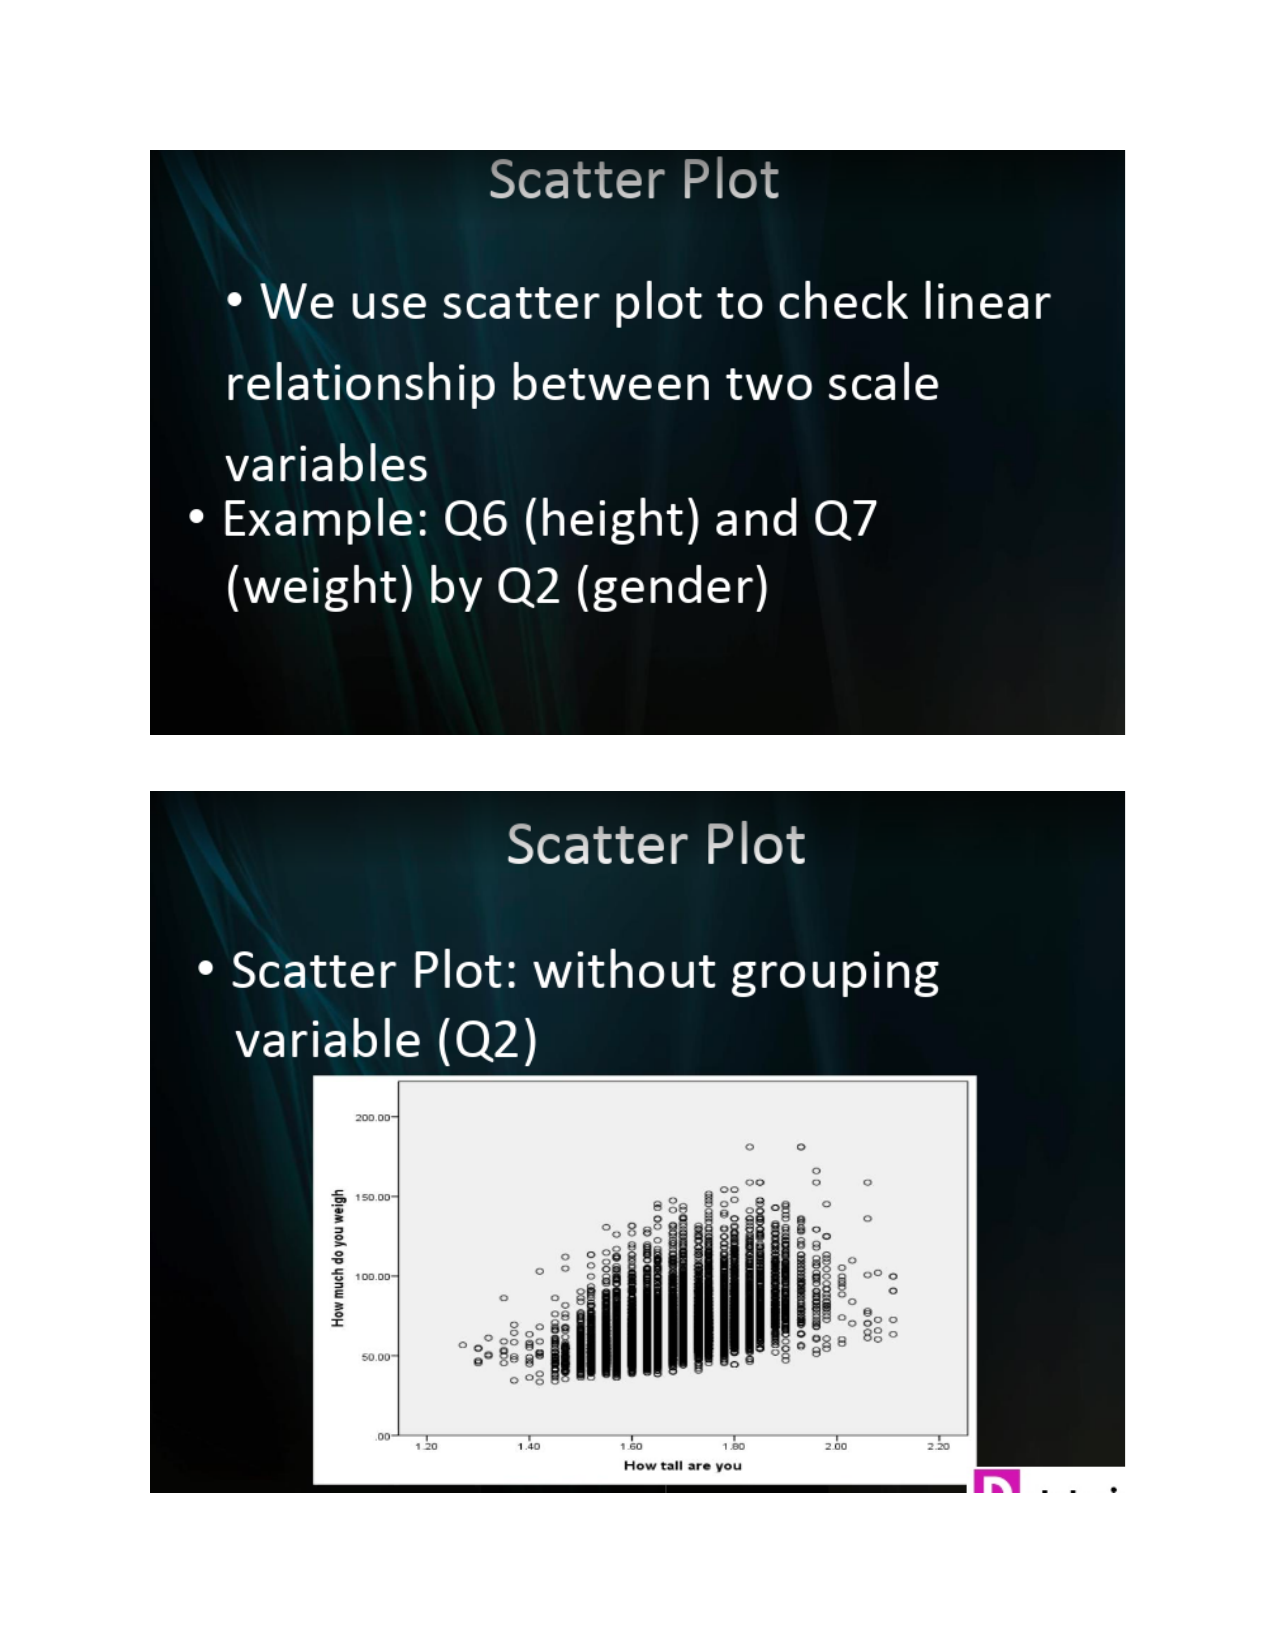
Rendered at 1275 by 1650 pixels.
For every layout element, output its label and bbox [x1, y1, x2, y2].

picture [150, 791, 1125, 1493]
picture [150, 150, 1125, 735]
